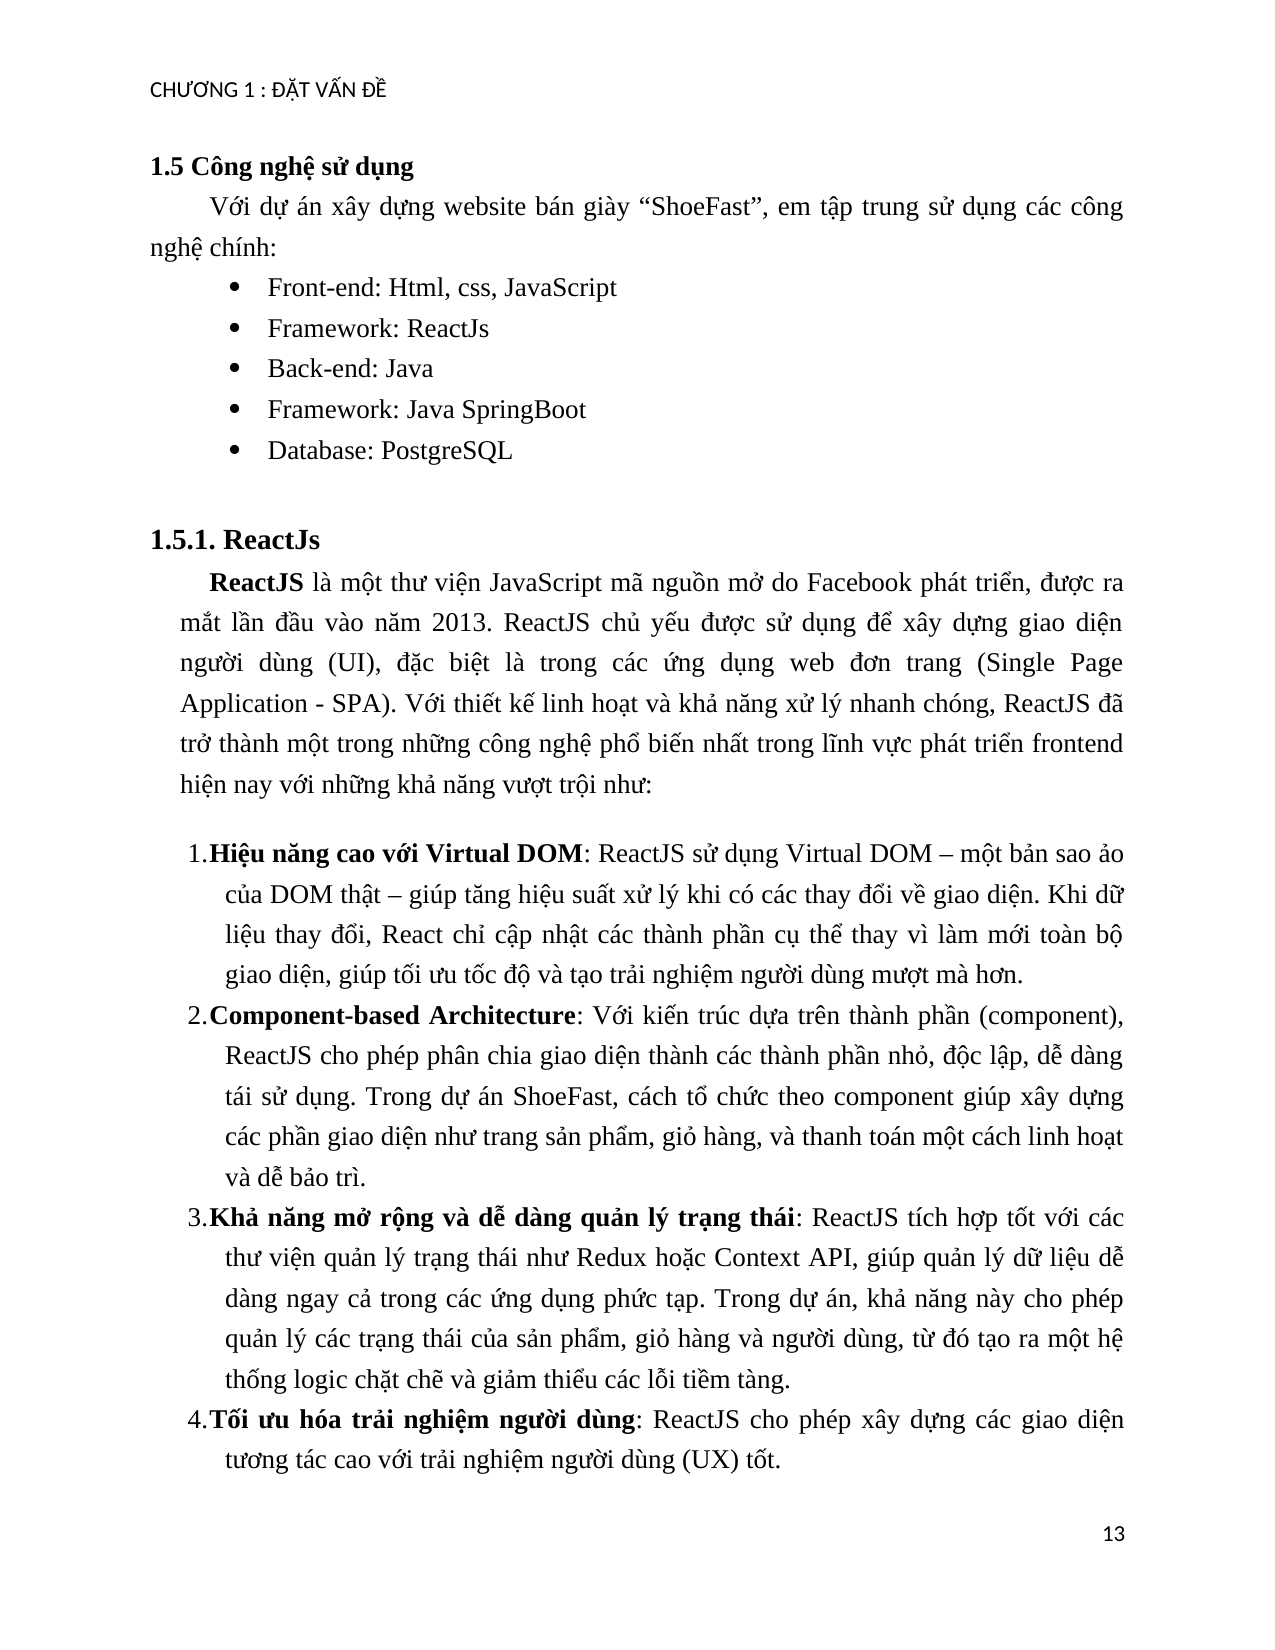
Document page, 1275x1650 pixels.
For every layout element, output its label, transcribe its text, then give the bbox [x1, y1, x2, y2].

list Framework: Java SpringBoot [230, 393, 1125, 424]
list Framework: ReactJs [230, 312, 1125, 343]
text Với dự án xây dựng website bán giày “ShoeFast”, em tập trung sử dụng các công nghệ chính: [150, 190, 1125, 262]
subtitle 1.5.1. ReactJs [150, 522, 1125, 556]
list Front-end: Html, css, JavaScript [230, 271, 1125, 302]
list Khả năng mở rộng và dễ dàng quản lý trạng thái: ReactJS tích hợp tốt với các thư viện quản lý trạng thái như Redux hoặc Context API, giúp quản lý dữ liệu dễ dàng ngay cả trong các ứng dụng phức tạp. Trong dự án, khả năng này cho phép quản lý các trạng thái của sản phẩm, giỏ hàng và người dùng, từ đó tạo ra một hệ thống logic chặt chẽ và giảm thiểu các lỗi tiềm tàng. [187, 1259, 1125, 1452]
list Component-based Architecture: Với kiến trúc dựa trên thành phần (component), ReactJS cho phép phân chia giao diện thành các thành phần nhỏ, độc lập, dễ dàng tái sử dụng. Trong dự án ShoeFast, cách tổ chức theo component giúp xây dựng các phần giao diện như trang sản phẩm, giỏ hàng, và thanh toán một cách linh hoạt và dễ bảo trì. [187, 1028, 1125, 1221]
list Database: PostgreSQL [230, 434, 1125, 465]
subtitle 1.5 Công nghệ sử dụng [150, 150, 1125, 181]
list Back-end: Java [230, 352, 1125, 384]
list Hiệu năng cao với Virtual DOM: ReactJS sử dụng Virtual DOM – một bản sao ảo của DOM thật – giúp tăng hiệu suất xử lý khi có các thay đổi về giao diện. Khi dữ liệu thay đổi, React chỉ cập nhật các thành phần cụ thể thay vì làm mới toàn bộ giao diện, giúp tối ưu tốc độ và tạo trải nghiệm người dùng mượt mà hơn. [187, 837, 1125, 990]
text ReactJS là một thư viện JavaScript mã nguồn mở do Facebook phát triển, được ra mắt lần đầu vào năm 2013. ReactJS chủ yếu được sử dụng để xây dựng giao diện người dùng (UI), đặc biệt là trong các ứng dụng web đơn trang (Single Page Application - SPA). Với thiết kế linh hoạt và khả năng xử lý nhanh chóng, ReactJS đã trở thành một trong những công nghệ phổ biến nhất trong lĩnh vực phát triển frontend hiện nay với những khả năng vượt trội như: [180, 566, 1125, 799]
